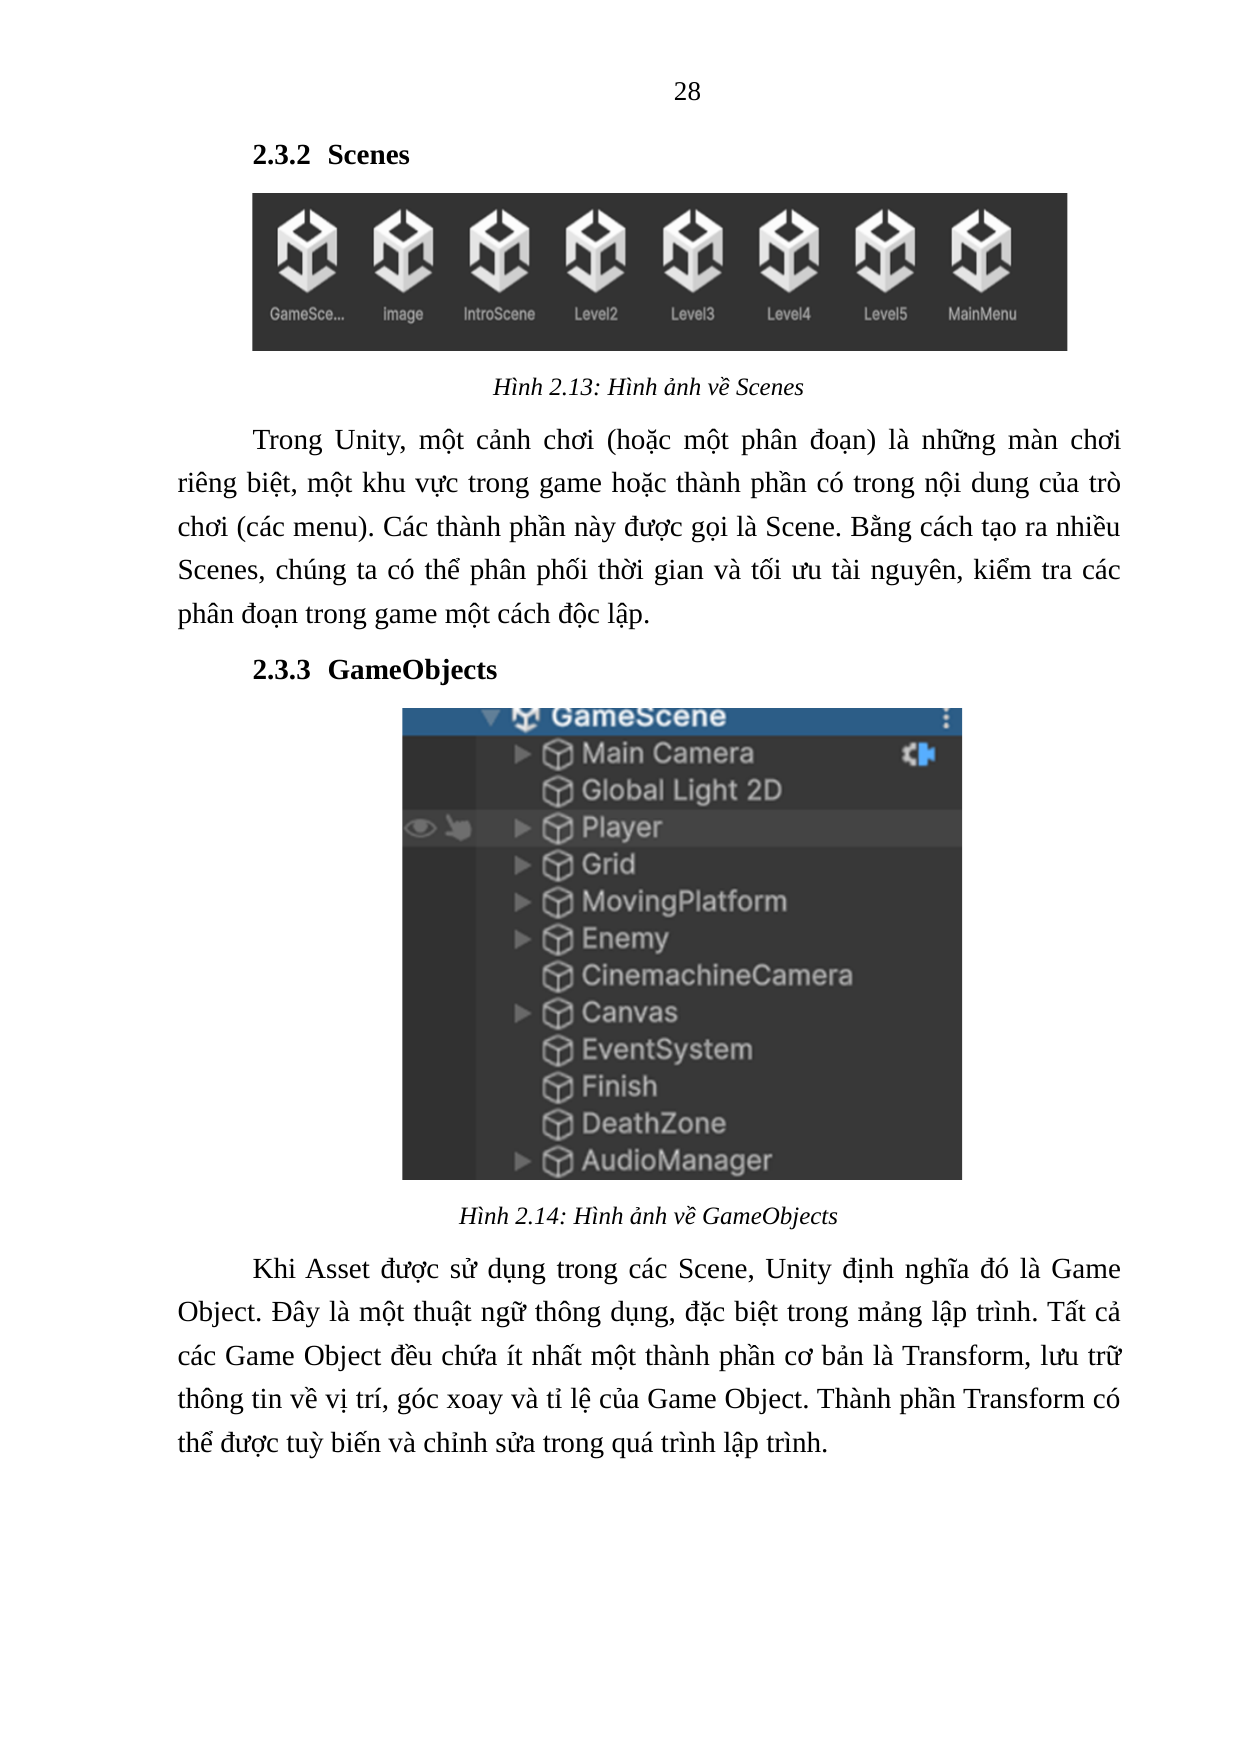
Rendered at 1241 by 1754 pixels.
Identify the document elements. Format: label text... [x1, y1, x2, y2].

picture [402, 708, 963, 1180]
subtitle Scenes [252, 137, 1122, 171]
picture [252, 193, 1068, 351]
text Khi Asset được sử dụng trong các Scene, Unity định nghĩa đó là Game Object. Đây là một thuật ngữ thông dụng, đặc biệt trong mảng lập trình. Tất cả các Game Object đều chứa ít nhất một thành phần cơ bản là Transform, lưu trữ thông tin về vị trí, góc xoay và tỉ lệ của Game Object. Thành phần Transform có thể được tuỳ biến và chỉnh sửa trong quá trình lập trình. [177, 1251, 1122, 1459]
text Trong Unity, một cảnh chơi (hoặc một phân đoạn) là những màn chơi riêng biệt, một khu vực trong game hoặc thành phần có trong nội dung của trò chơi (các menu). Các thành phần này được gọi là Scene. Bằng cách tạo ra nhiều Scenes, chúng ta có thể phân phối thời gian và tối ưu tài nguyên, kiểm tra các phân đoạn trong game một cách độc lập. [177, 422, 1122, 629]
subtitle GameObjects [252, 652, 1122, 686]
